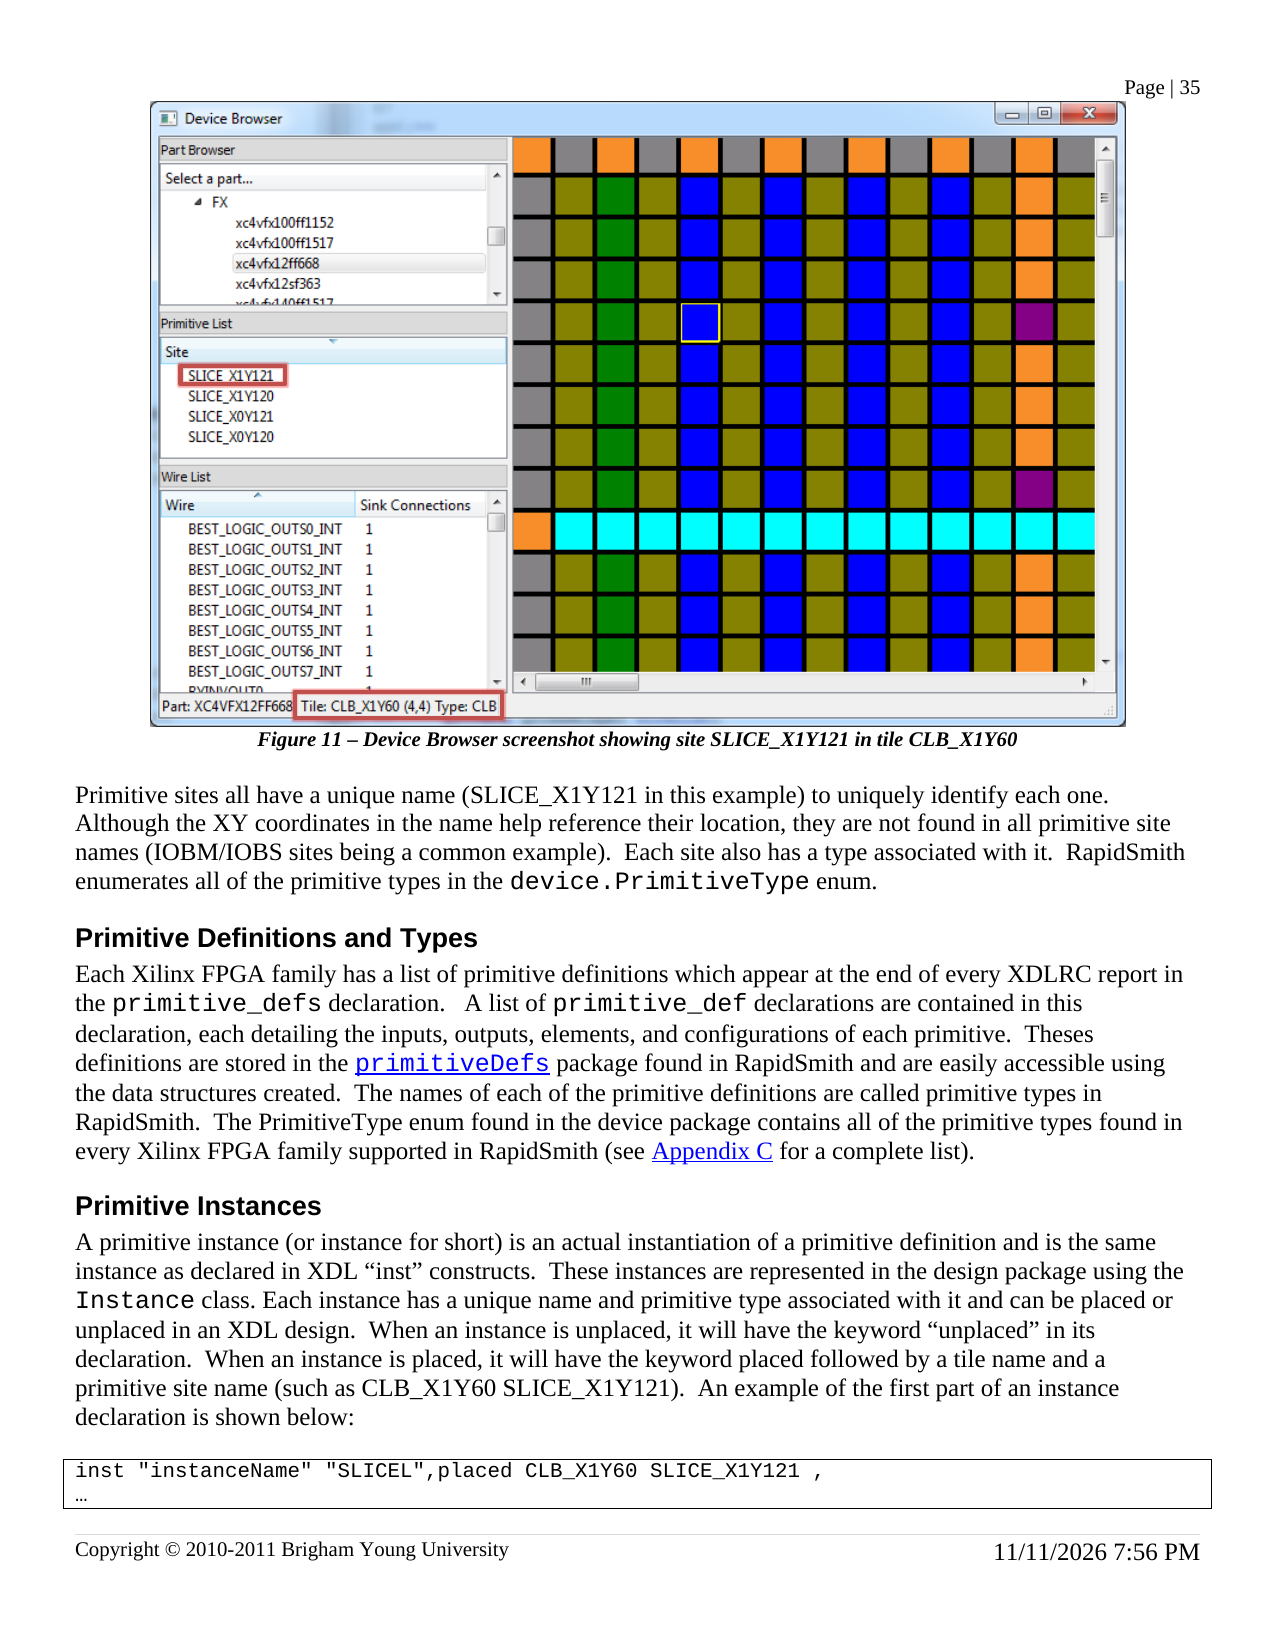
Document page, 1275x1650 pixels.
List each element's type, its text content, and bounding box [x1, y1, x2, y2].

text Primitive sites all have a unique name (SLICE_X1Y121 in this example) to uniquely identify each one. Although the XY coordinates in the name help reference their location, they are not found in all primitive site names (IOBM/IOBS sites being a common example). Each site also has a type associated with it. RapidSmith enumerates all of the primitive types in the device.PrimitiveType enum. [75, 780, 1200, 897]
text Each Xilinx FPGA family has a list of primitive definitions which appear at the end of every XDLRC report in the primitive_defs declaration. A list of primitive_def declarations are contained in this declaration, each detailing the inputs, outputs, elements, and configurations of each primitive. Theses definitions are stored in the primitiveDefs package found in RapidSmith and are easily accessible using the data structures created. The names of each of the primitive definitions are called primitive types in RapidSmith. The PrimitiveType enum found in the device package contains all of the primitive types found in every Xilinx FPGA family supported in RapidSmith (see Appendix C for a complete list). [75, 959, 1200, 1165]
text A primitive instance (or instance for short) is an actual instantiation of a primitive definition and is the same instance as declared in XDL “inst” constructs. These instances are represented in the design package using the Instance class. Each instance has a unique name and primitive type associated with it and can be placed or unplaced in an XDL design. When an instance is unplaced, it will have the keyword “unplaced” in its declaration. When an instance is placed, it will have the keyword placed followed by a tile name and a primitive site name (such as CLB_X1Y60 SLICE_X1Y121). An example of the first part of an instance declaration is shown below: [75, 1227, 1200, 1431]
picture [150, 101, 1126, 727]
subtitle Primitive Definitions and Types [75, 922, 1200, 953]
table_header inst "instanceName" "SLICEL",placed CLB_X1Y60 SLICE_X1Y121 , … [64, 1460, 1211, 1508]
subtitle Primitive Instances [75, 1190, 1200, 1221]
subtitle Figure 11 – Device Browser screenshot showing site SLICE_X1Y121 in tile CLB_X1Y60 [75, 727, 1200, 751]
